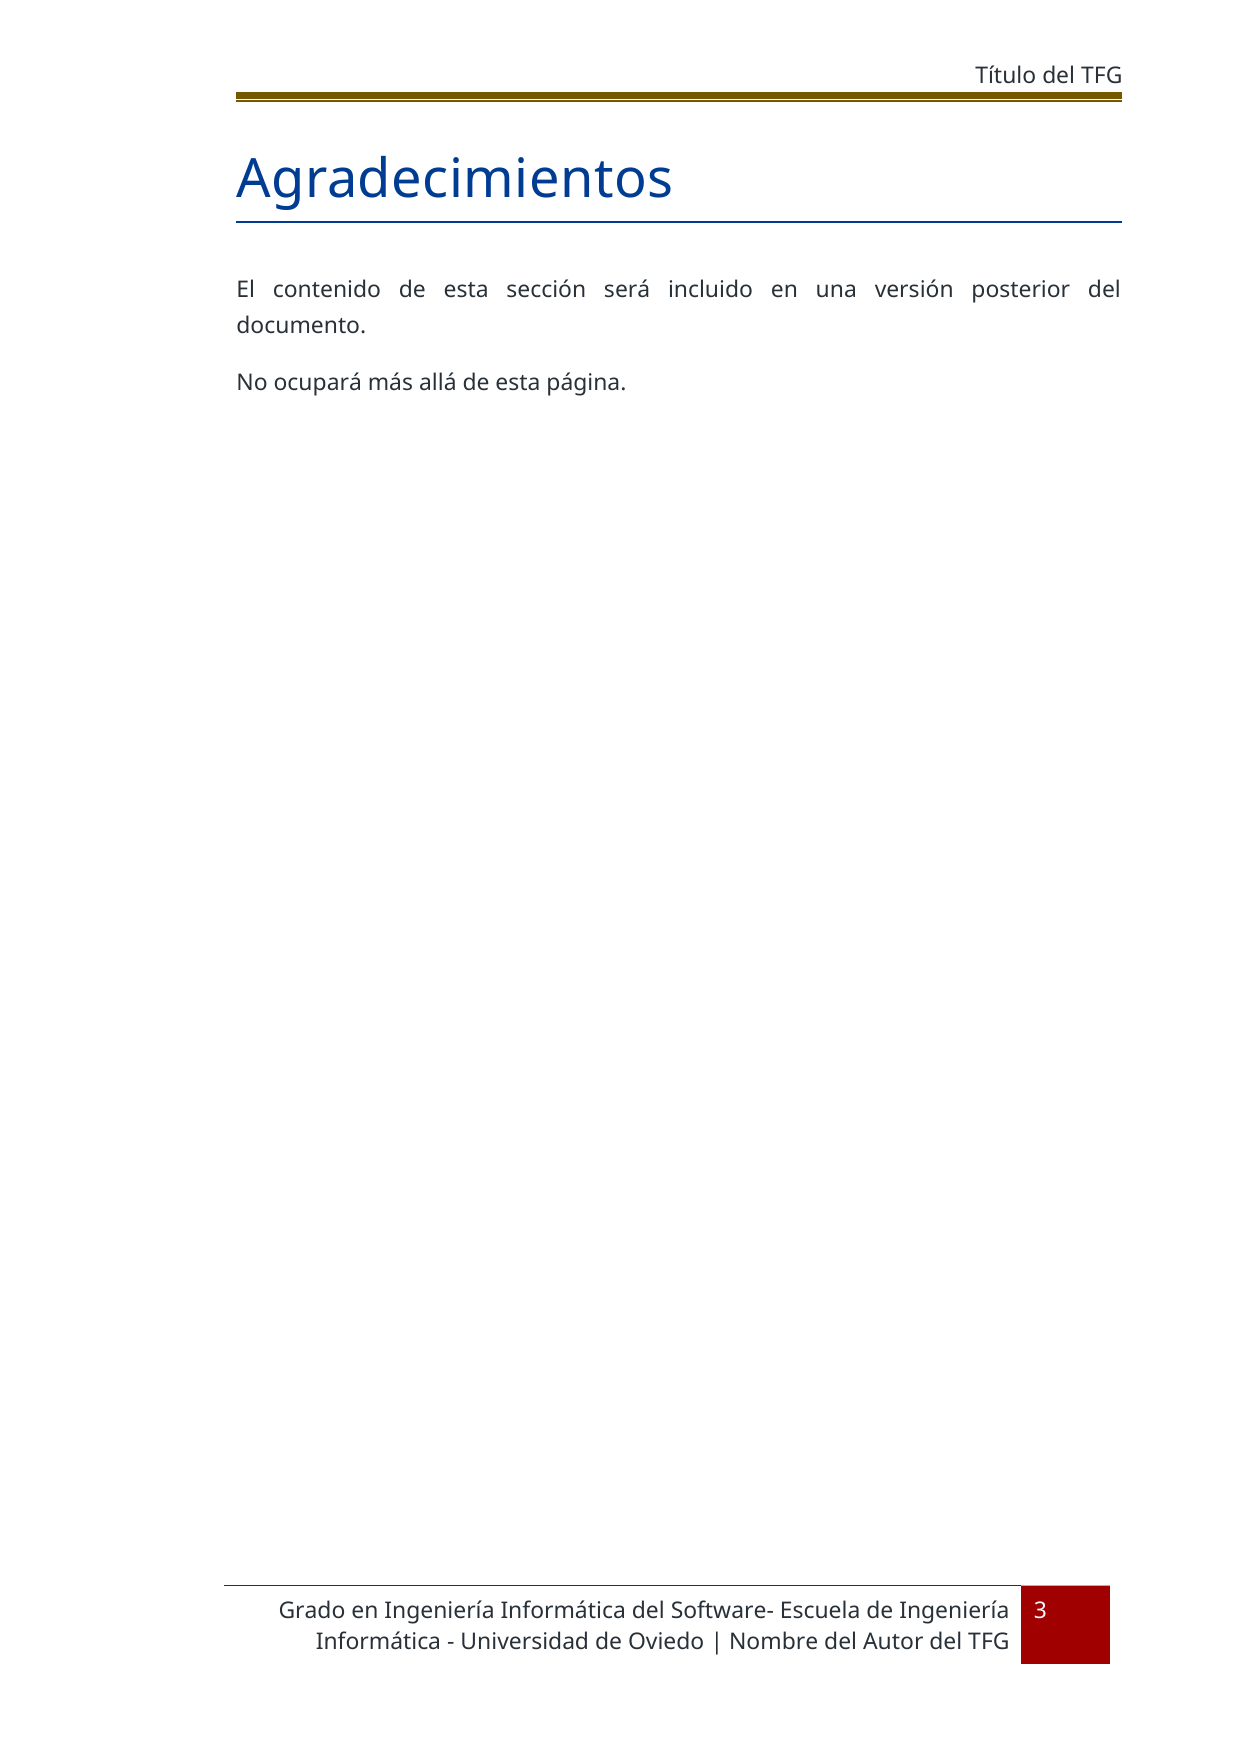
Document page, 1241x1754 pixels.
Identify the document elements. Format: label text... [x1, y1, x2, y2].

text El contenido de esta sección será incluido en una versión posterior del documento. [236, 273, 1122, 341]
text No ocupará más allá de esta página. [236, 366, 1122, 397]
title Agradecimientos [236, 139, 1122, 221]
